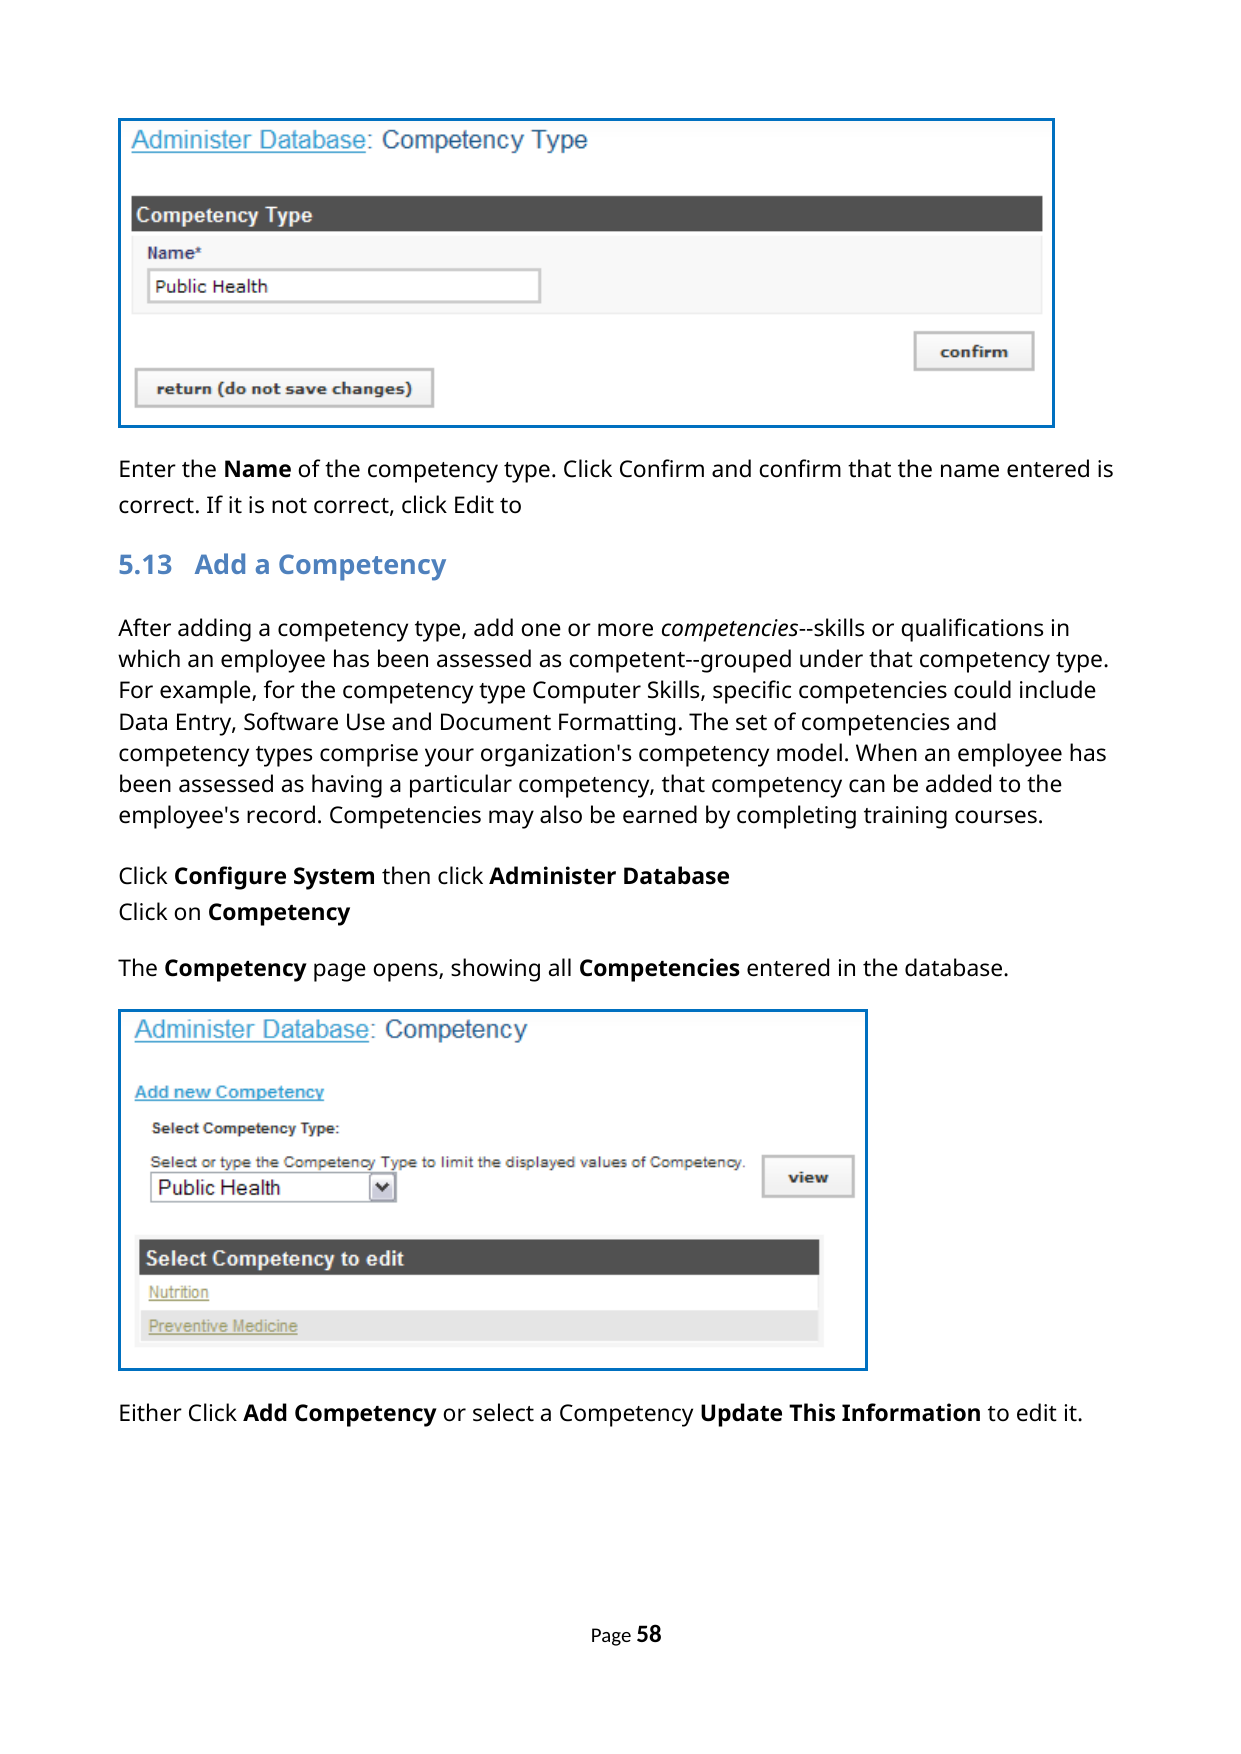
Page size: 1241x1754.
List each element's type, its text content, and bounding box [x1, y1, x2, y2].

picture [121, 121, 1052, 425]
text After adding a competency type, add one or more competencies--skills or qualifications in which an employee has been assessed as competent--grouped under that competency type. For example, for the competency type Computer Skills, specific competencies could include Data Entry, Software Use and Document Formatting. The set of competencies and competency types comprise your organization's competency model. When an employee has been assessed as having a particular competency, that competency can be added to the employee's record. Competencies may also be earned by completing training courses. [118, 612, 1134, 831]
text Click Configure System then click Administer Database Click on Competency [118, 860, 1134, 927]
subtitle Add a Competency [118, 546, 1134, 583]
text Either Click Add Competency or select a Competency Update This Information to edit it. [118, 1396, 1134, 1428]
text The Competency page opens, showing all Competencies entered in the database. [118, 952, 1134, 984]
picture [121, 1012, 865, 1368]
text Enter the Name of the competency type. Click Confirm and confirm that the name entered is correct. If it is not correct, click Edit to [118, 453, 1134, 520]
